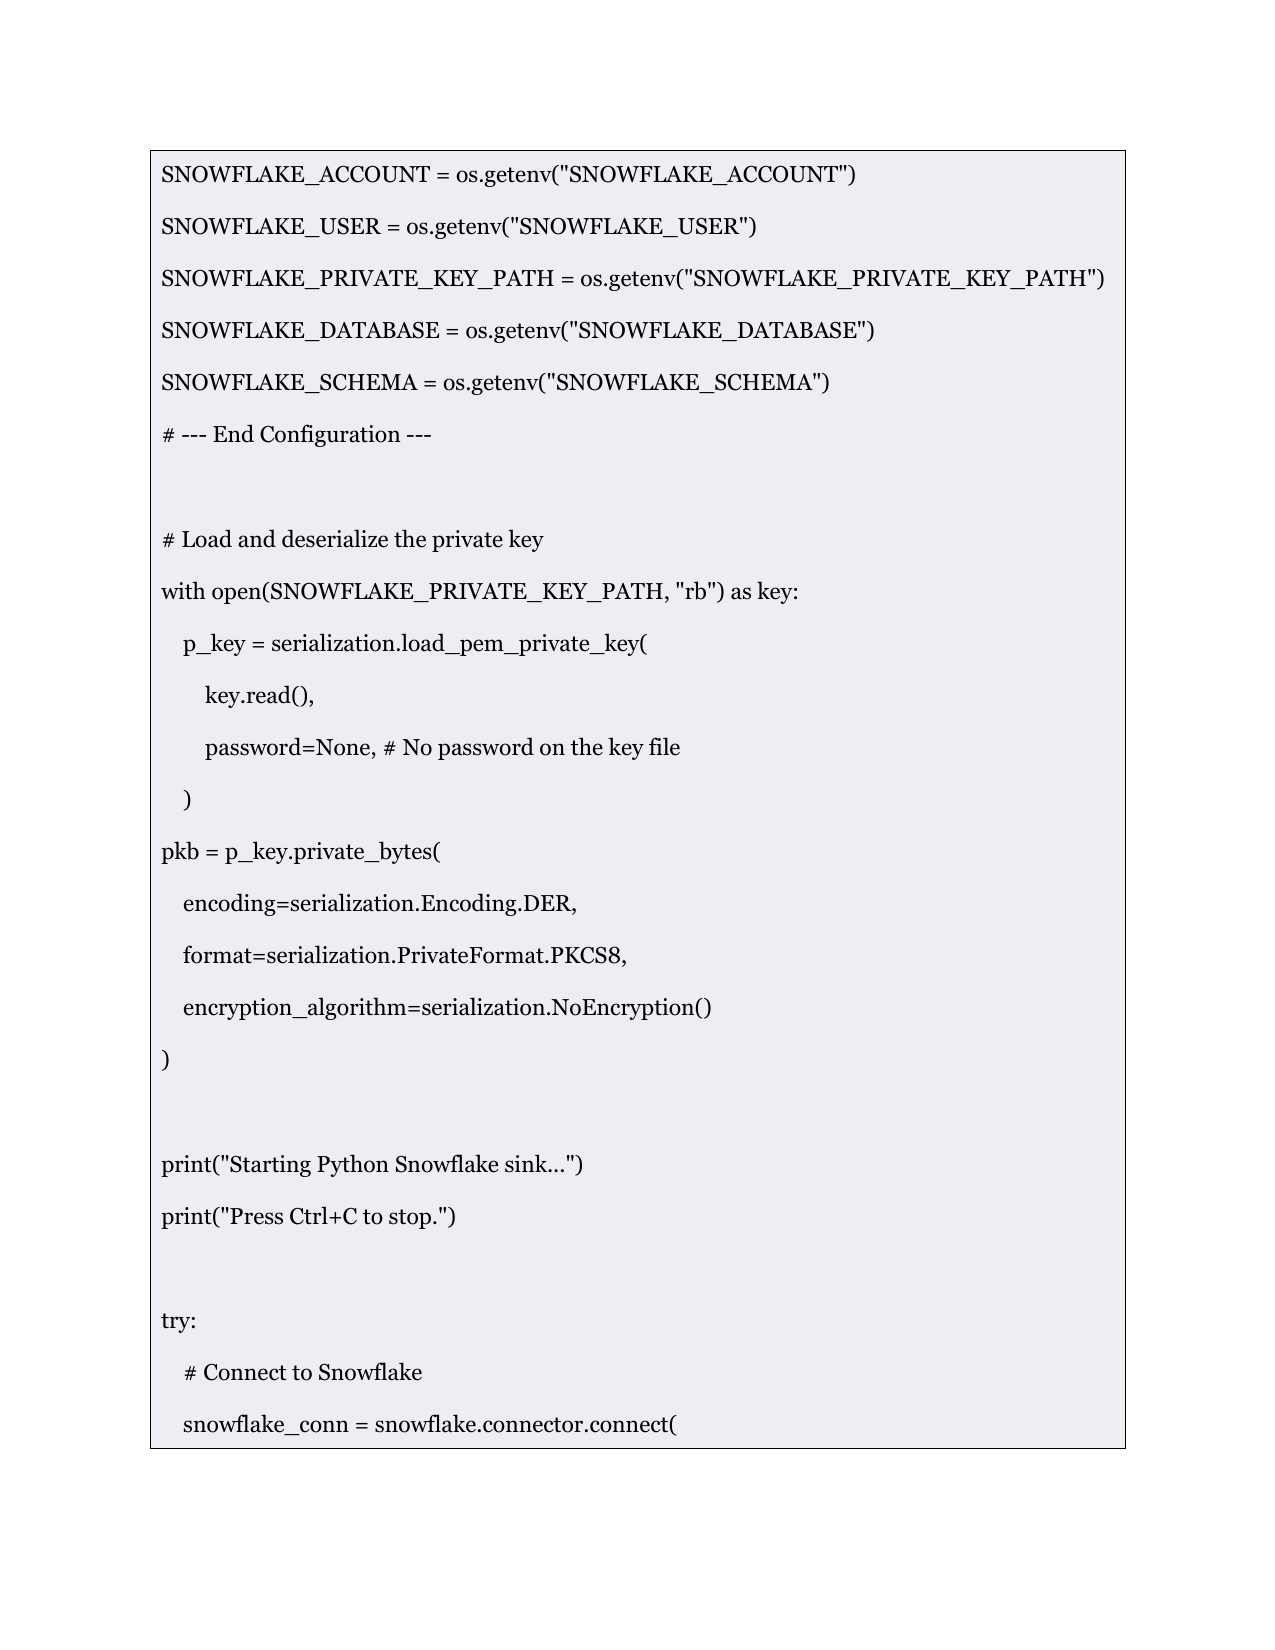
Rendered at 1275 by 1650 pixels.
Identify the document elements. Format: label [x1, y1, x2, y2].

table_header [151, 151, 1125, 1448]
